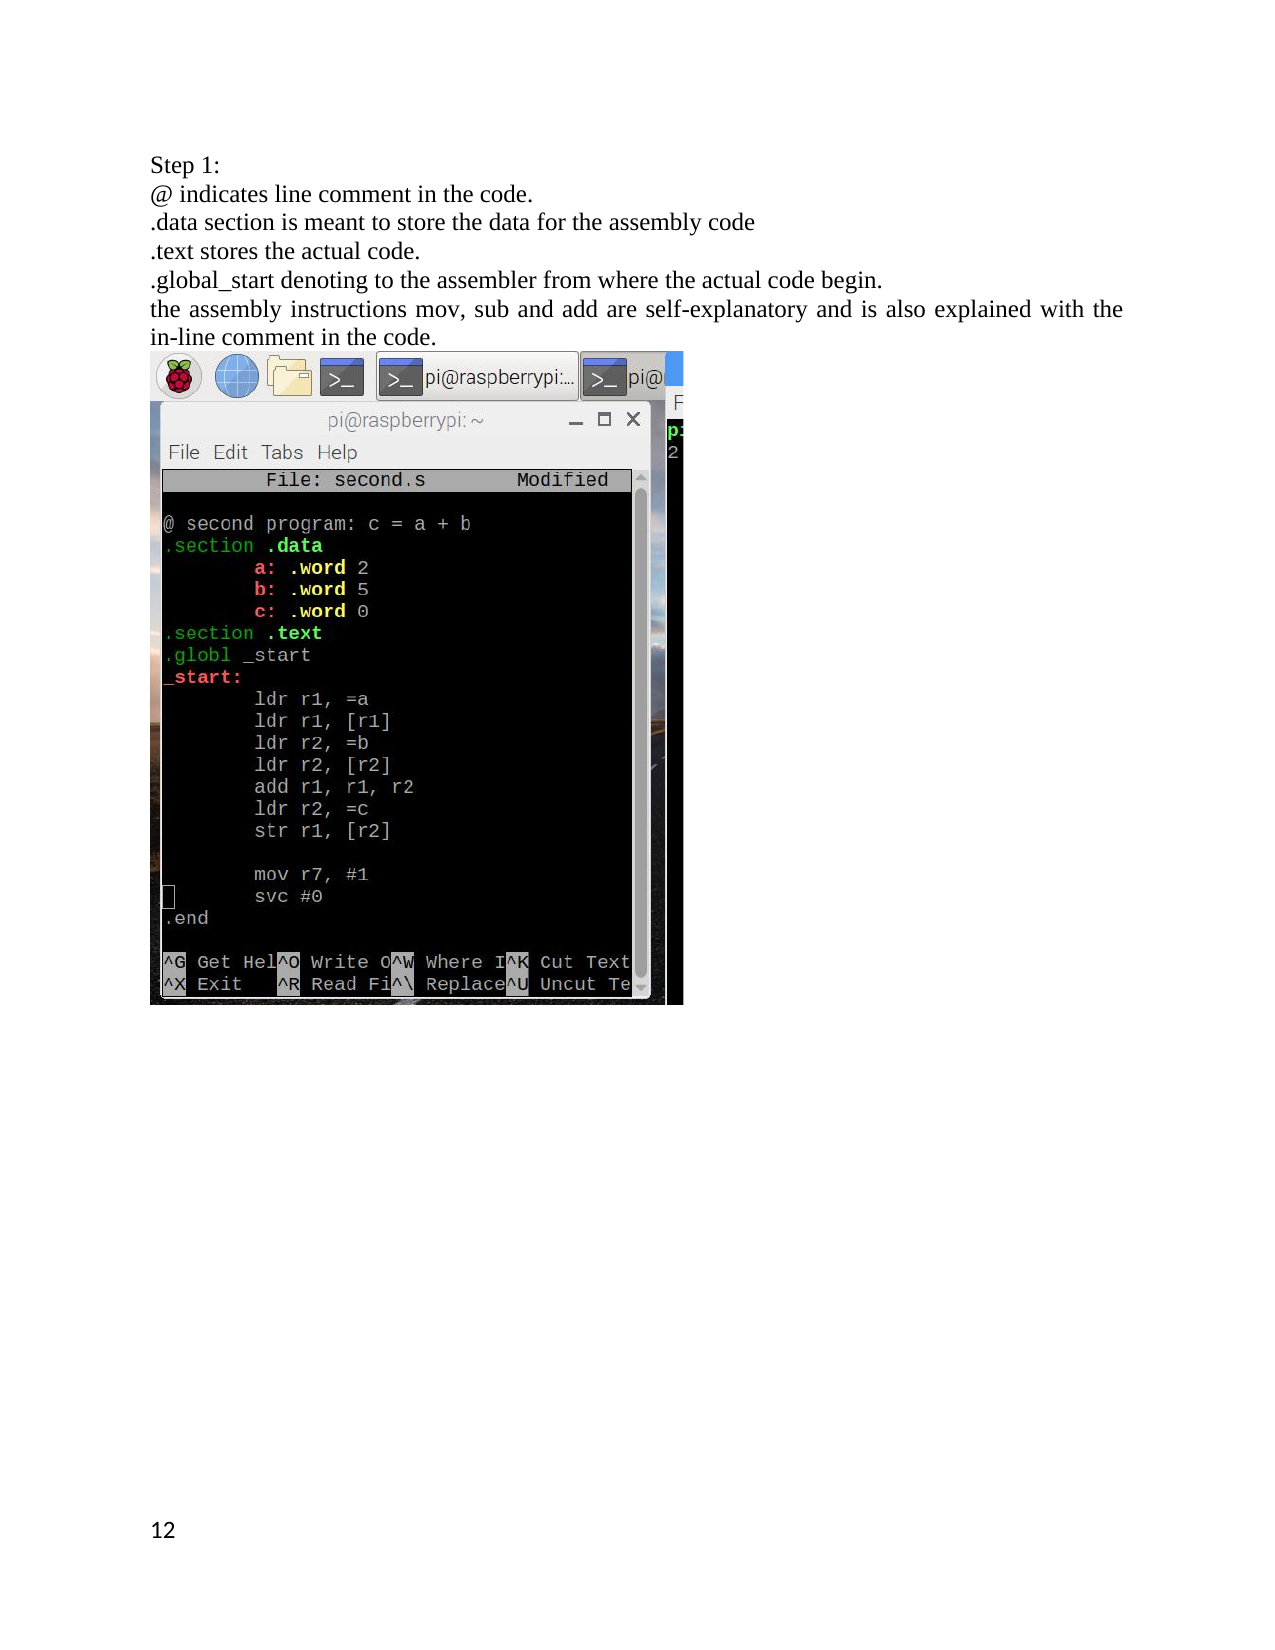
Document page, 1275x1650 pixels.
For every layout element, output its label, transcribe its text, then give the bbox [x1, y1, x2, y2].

text .data section is meant to store the data for the assembly code [150, 207, 1125, 236]
text Step 1: [150, 150, 1125, 179]
text .global_start denoting to the assembler from where the actual code begin. [150, 265, 1125, 294]
text the assembly instructions mov, sub and add are self-explanatory and is also explained with the in-line comment in the code. [150, 294, 1125, 351]
picture [150, 351, 684, 1005]
text .text stores the actual code. [150, 236, 1125, 265]
text @ indicates line comment in the code. [150, 179, 1125, 207]
